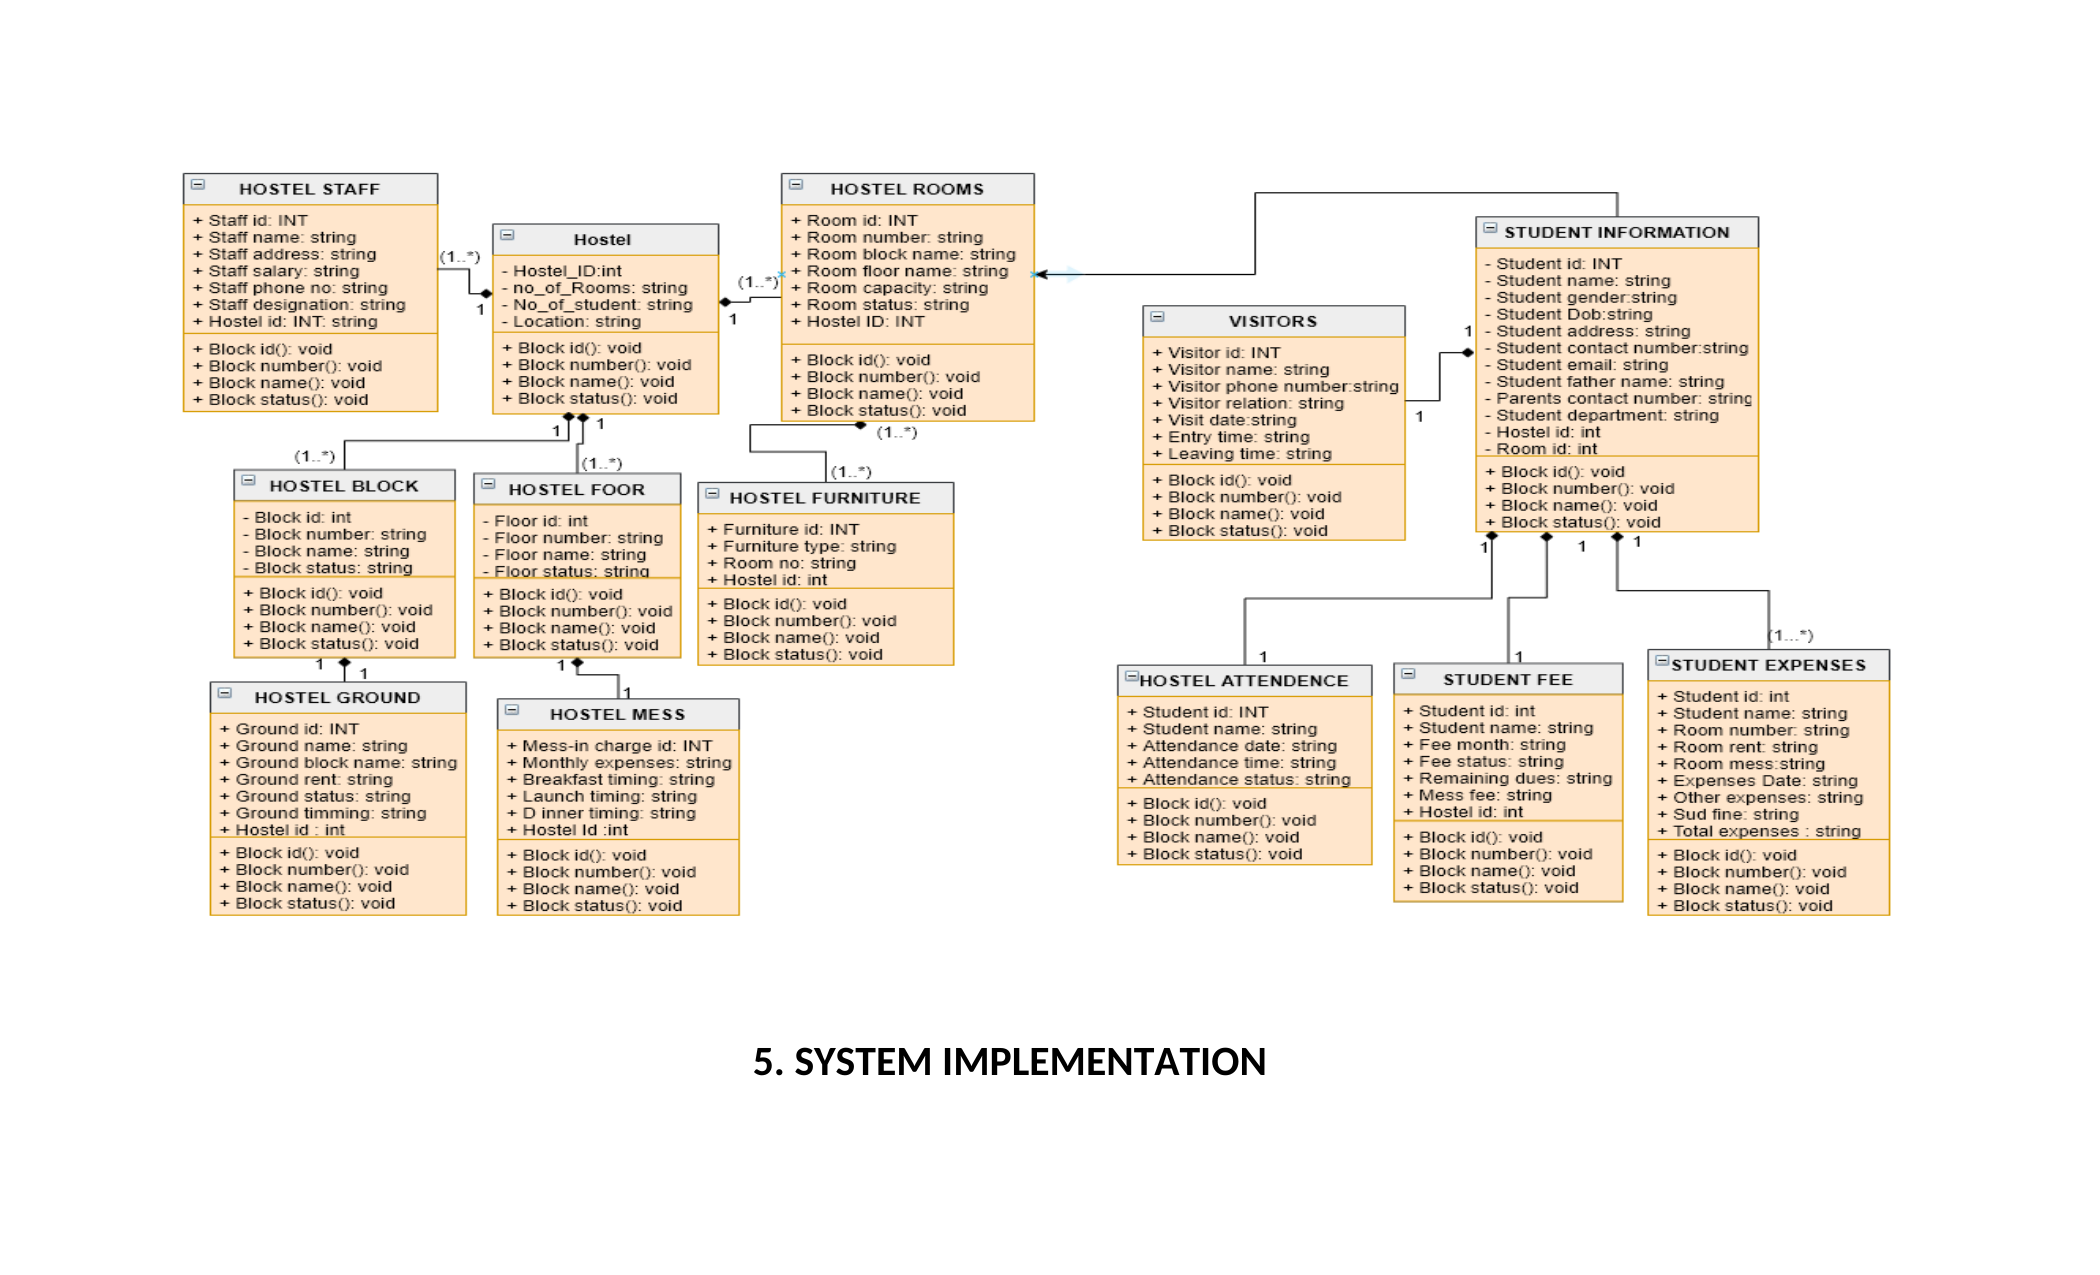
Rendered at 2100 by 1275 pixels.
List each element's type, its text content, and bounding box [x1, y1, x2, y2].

picture [150, 150, 1908, 964]
text 5. SYSTEM IMPLEMENTATION [150, 1035, 1950, 1086]
